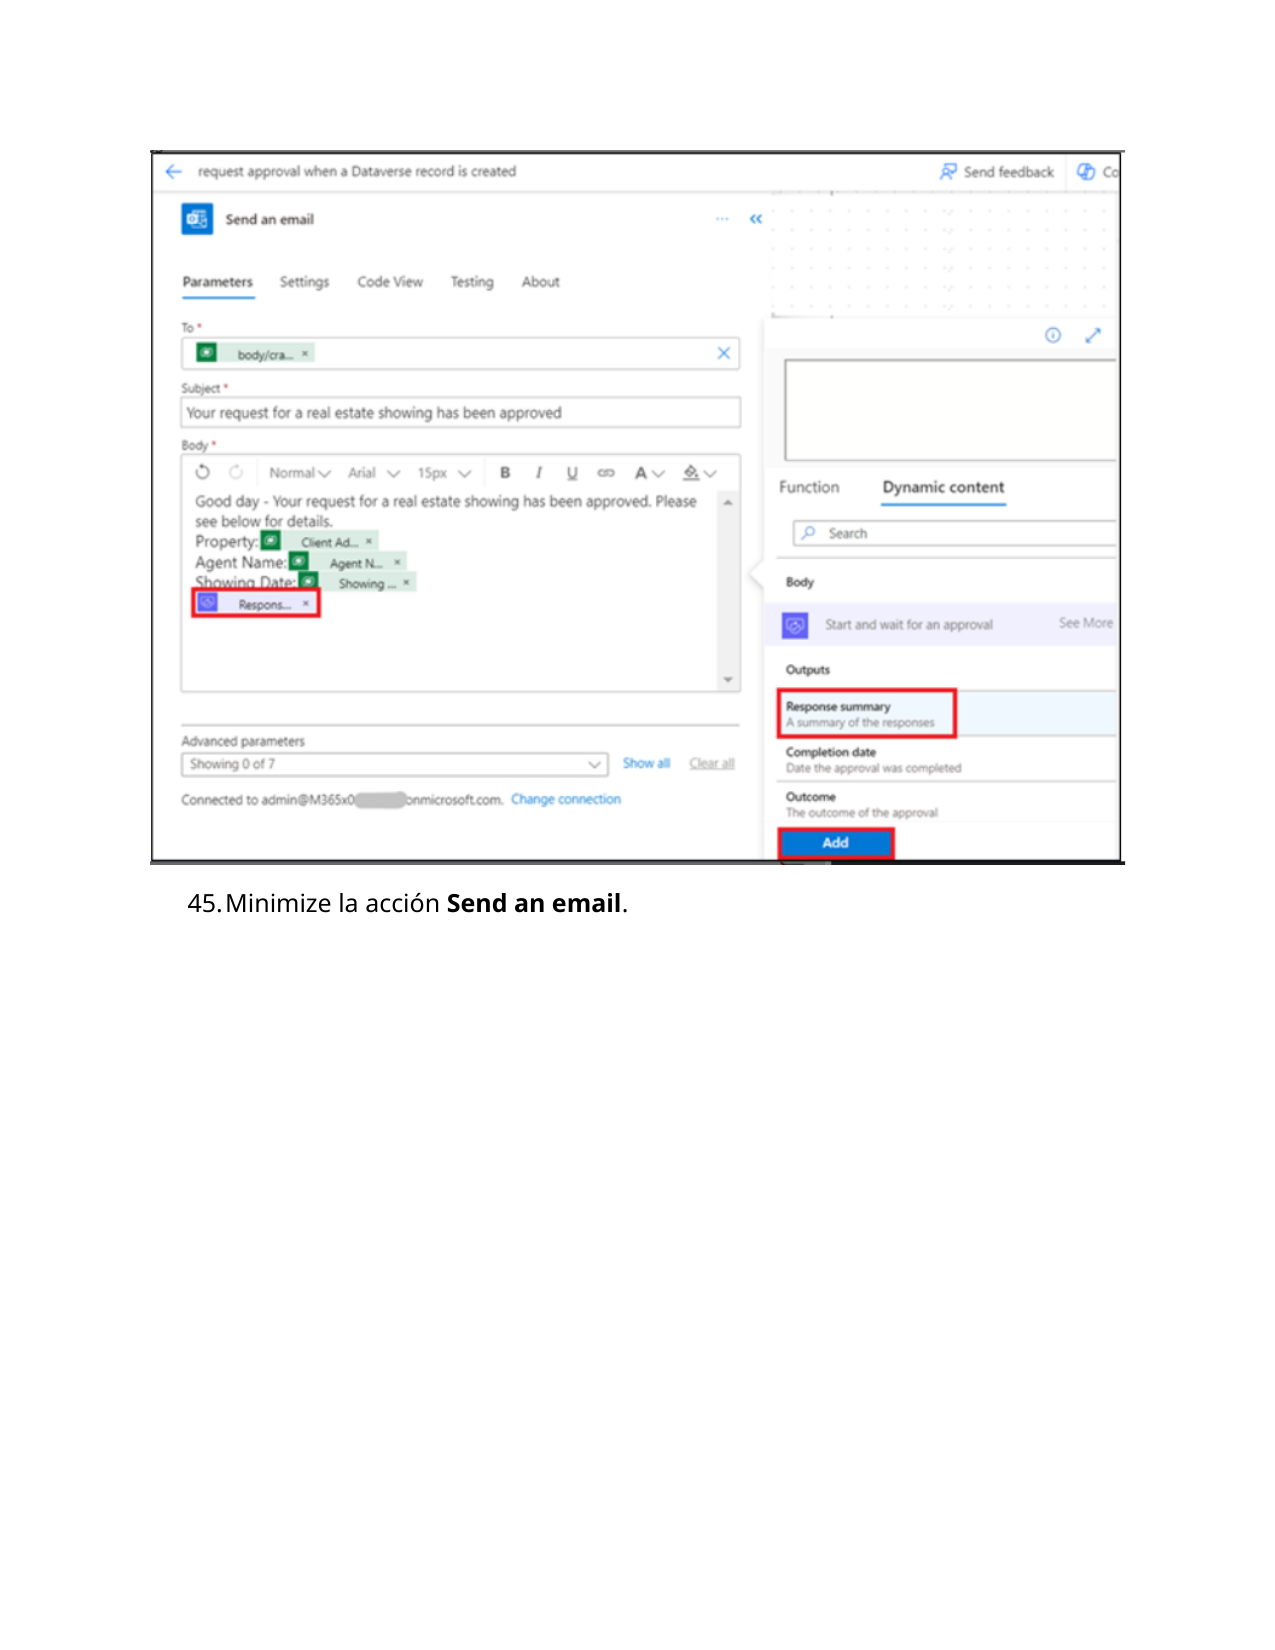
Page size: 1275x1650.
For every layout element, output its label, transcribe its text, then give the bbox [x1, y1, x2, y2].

list Minimize la acción Send an email. [187, 886, 1125, 920]
picture [150, 150, 1125, 865]
